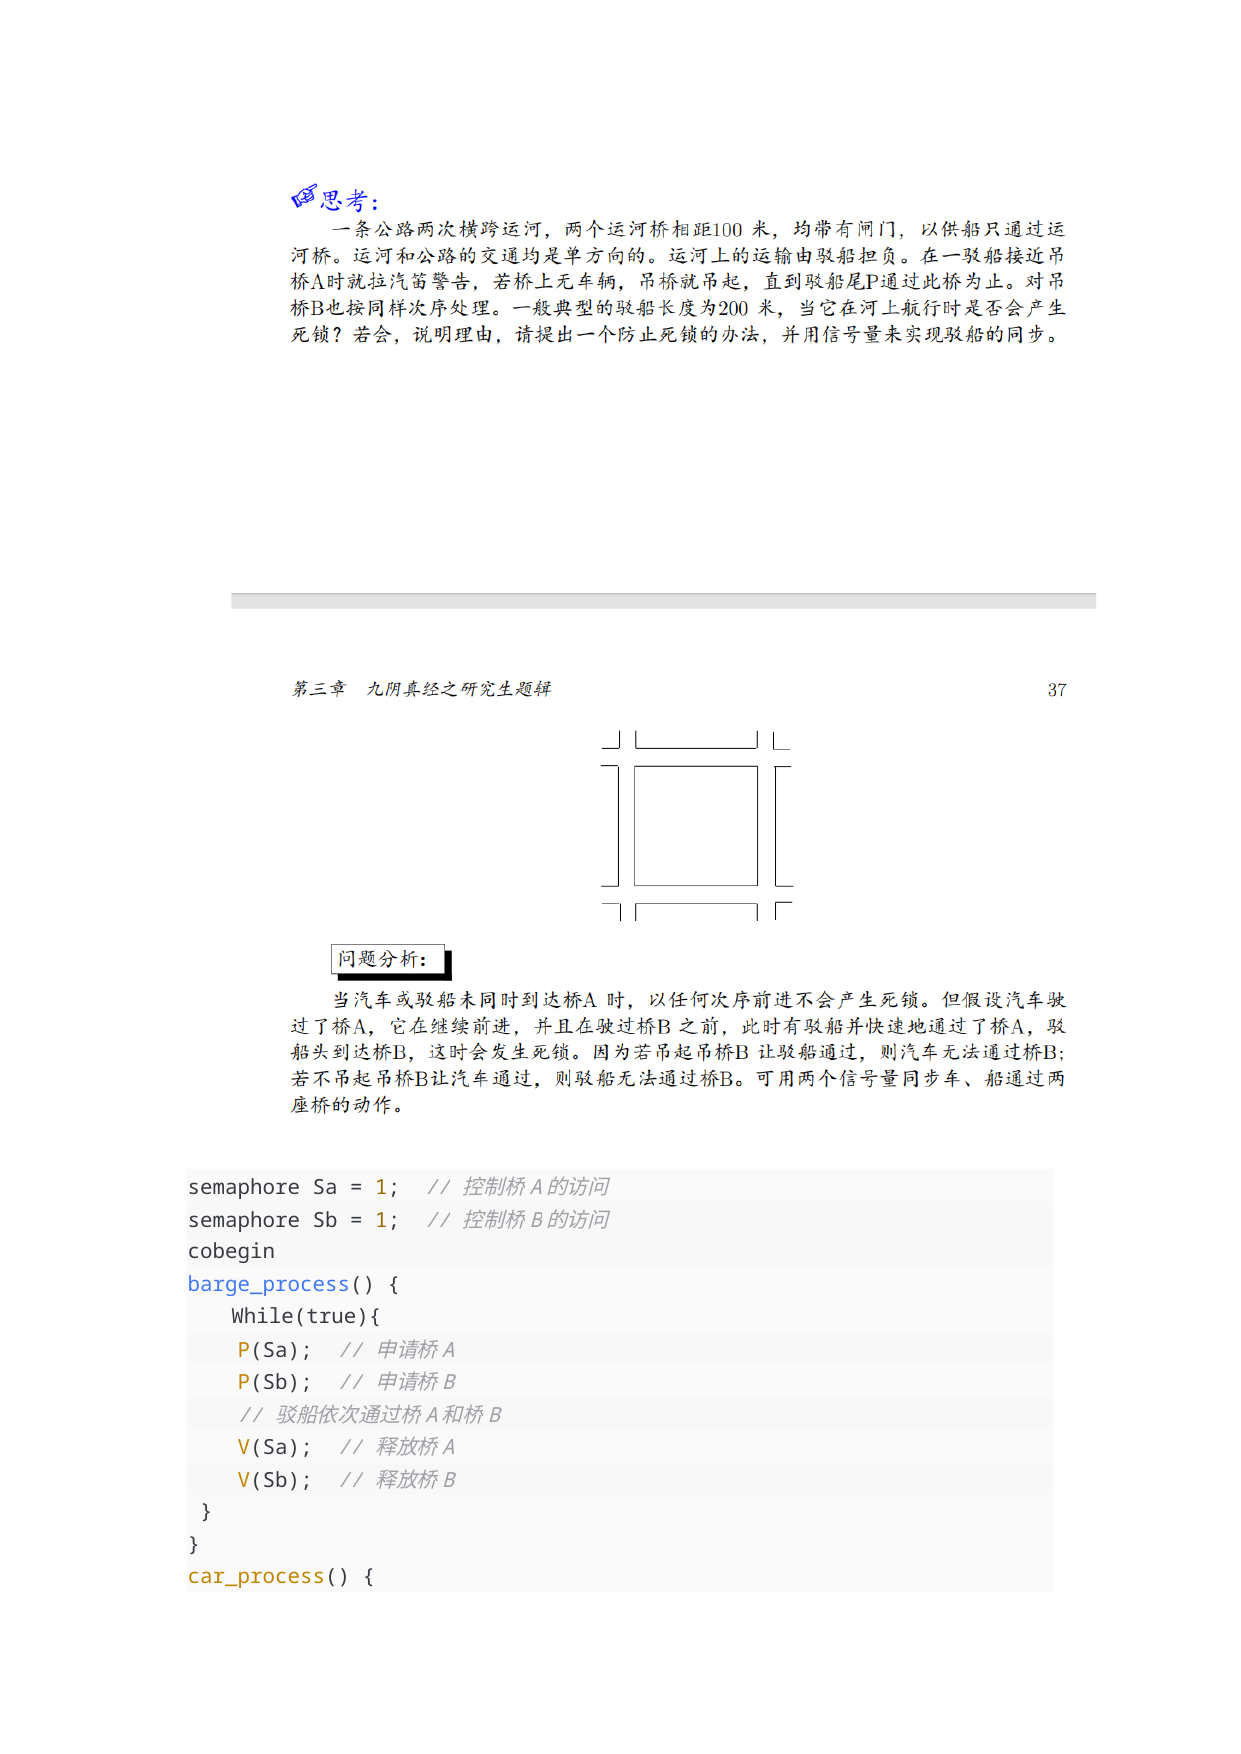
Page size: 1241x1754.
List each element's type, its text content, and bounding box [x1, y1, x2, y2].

picture [231, 165, 1097, 1134]
text // 驳船依次通过桥A和桥B [187, 1397, 1053, 1429]
text cobegin [187, 1234, 1053, 1267]
text } [187, 1494, 1053, 1527]
text P(Sb); // 申请桥B [187, 1364, 1053, 1397]
text } [187, 1527, 1053, 1559]
text While(true){ [187, 1299, 1053, 1332]
text semaphore Sb = 1; // 控制桥B的访问 [187, 1202, 1053, 1234]
text barge_process() { [187, 1267, 1053, 1299]
text car_process() { [187, 1559, 1053, 1592]
text P(Sa); // 申请桥A [187, 1332, 1053, 1364]
text V(Sb); // 释放桥B [187, 1462, 1053, 1494]
text semaphore Sa = 1; // 控制桥A的访问 [187, 1169, 1053, 1202]
text V(Sa); // 释放桥A [187, 1429, 1053, 1462]
